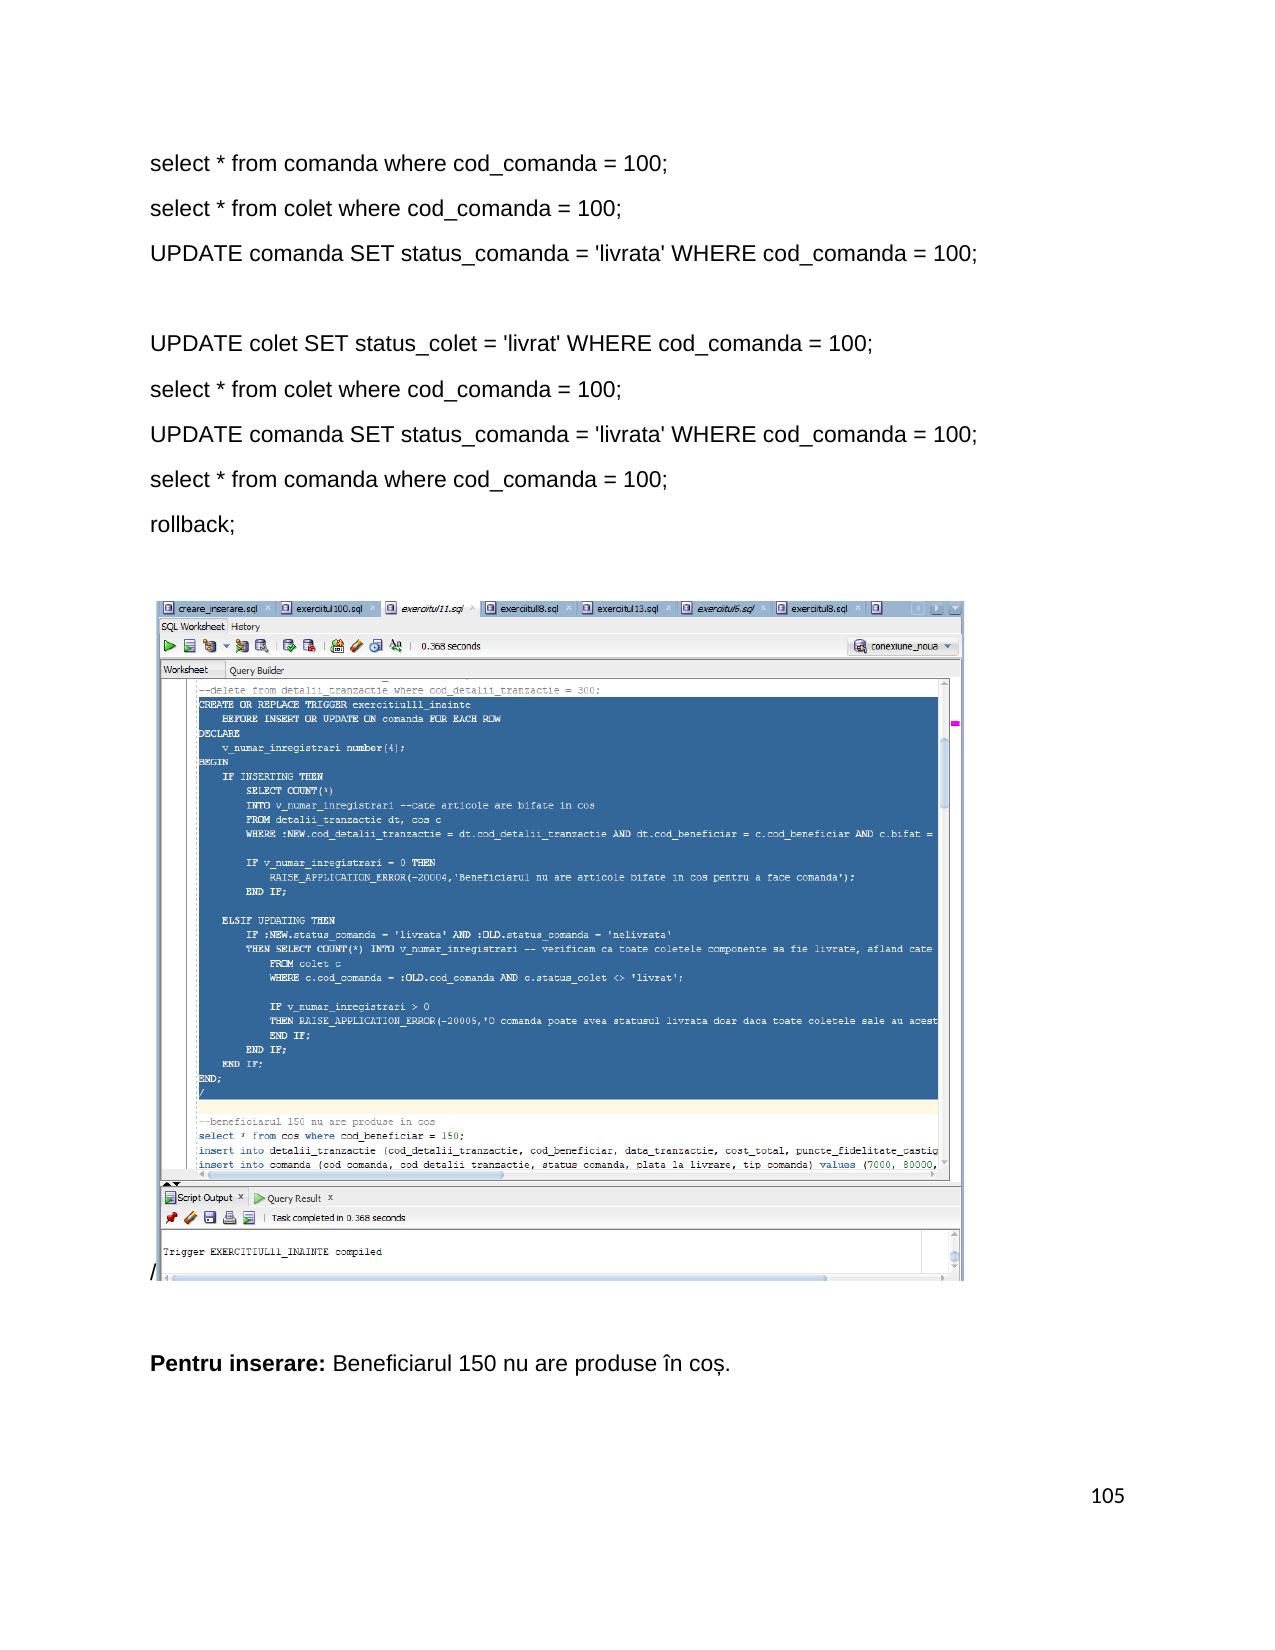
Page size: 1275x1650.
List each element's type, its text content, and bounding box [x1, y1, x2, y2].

text select * from comanda where cod_comanda = 100; [150, 466, 1125, 492]
text rollback; [150, 511, 1125, 537]
text UPDATE comanda SET status_comanda = 'livrata' WHERE cod_comanda = 100; [150, 240, 1125, 267]
text Pentru inserare: Beneficiarul 150 nu are produse în coș. [150, 1349, 1125, 1376]
text select * from colet where cod_comanda = 100; [150, 195, 1125, 221]
text select * from comanda where cod_comanda = 100; [150, 150, 1125, 176]
picture [156, 601, 965, 1281]
text UPDATE comanda SET status_comanda = 'livrata' WHERE cod_comanda = 100; [150, 421, 1125, 447]
text select * from colet where cod_comanda = 100; [150, 376, 1125, 402]
text UPDATE colet SET status_colet = 'livrat' WHERE cod_comanda = 100; [150, 330, 1125, 357]
